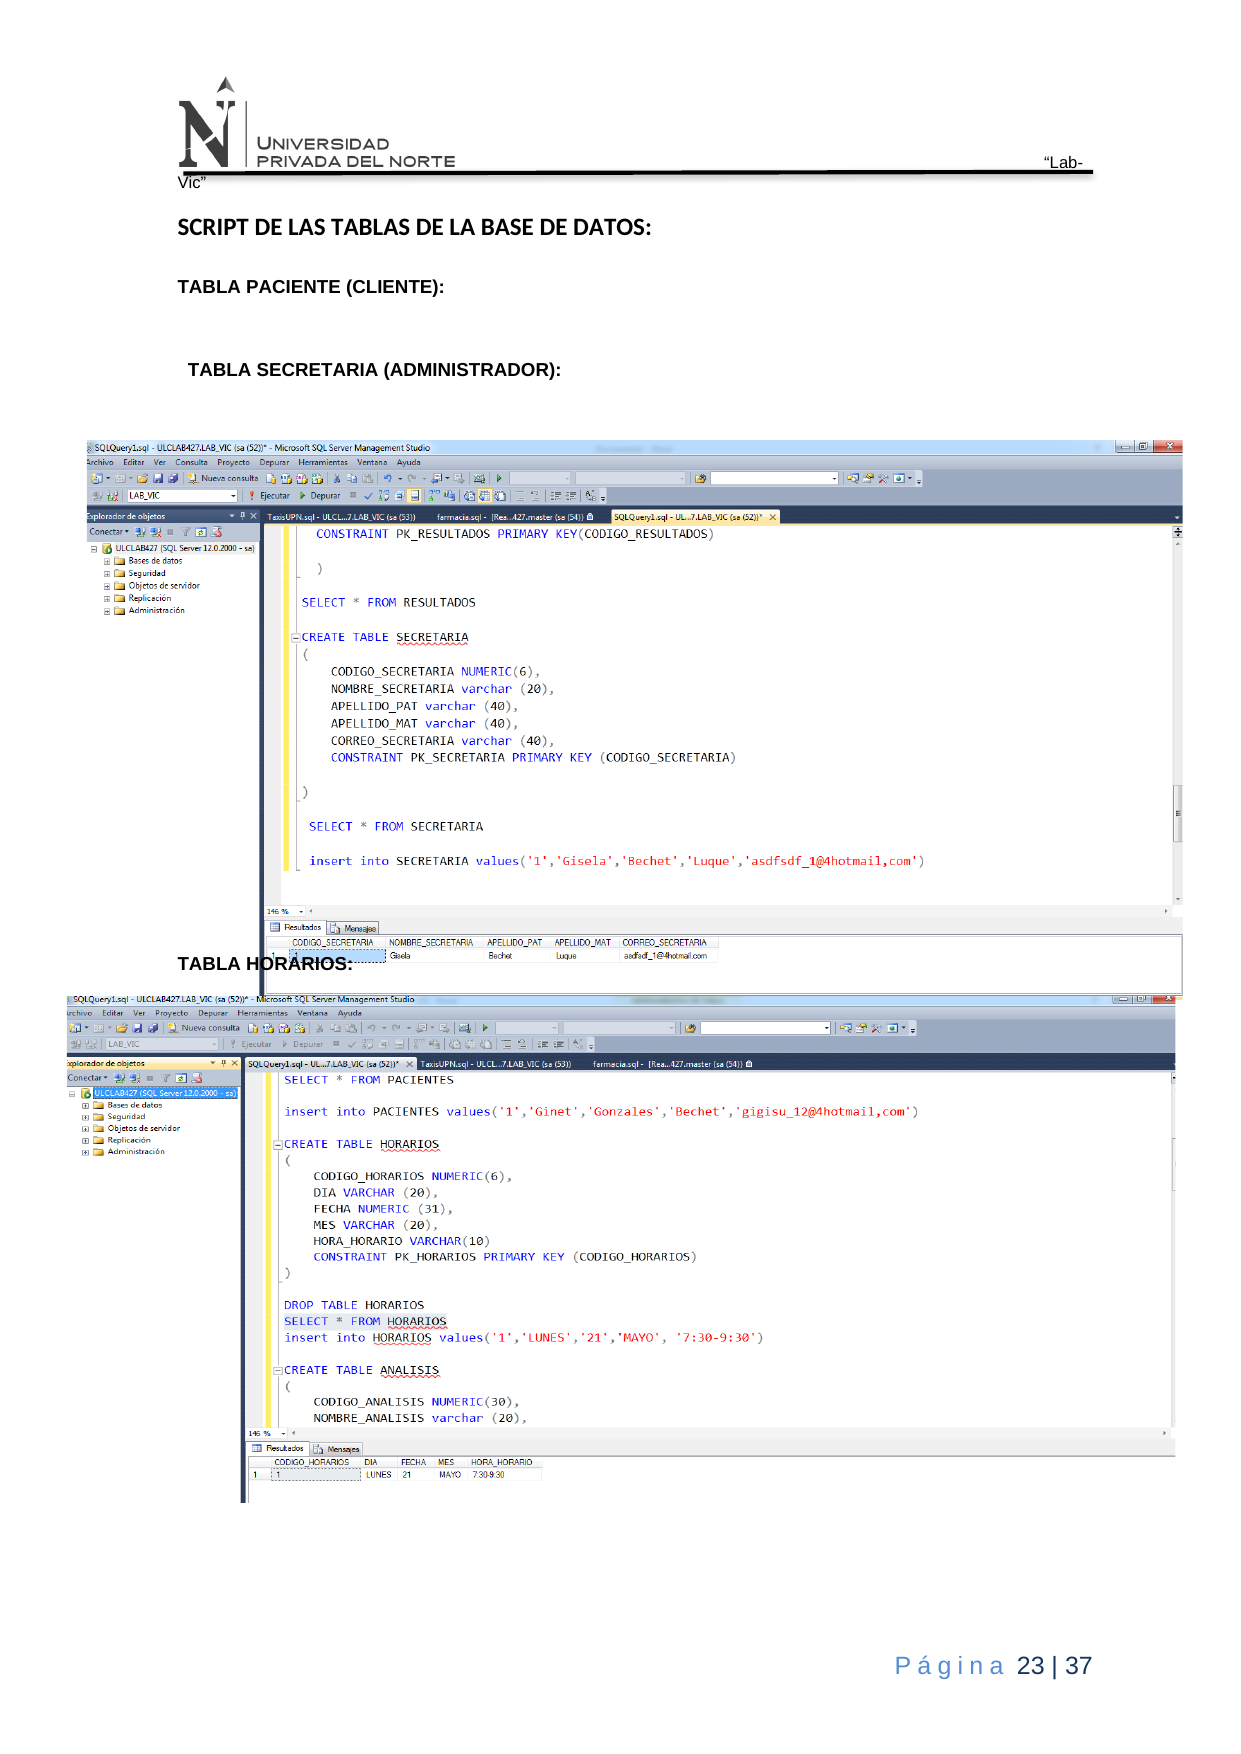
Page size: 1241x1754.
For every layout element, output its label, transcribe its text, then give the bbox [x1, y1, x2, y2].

text TABLA PACIENTE (CLIENTE): [177, 275, 1092, 297]
text TABLA HORARIOS: [177, 953, 1092, 974]
picture [66, 440, 1183, 1503]
picture [177, 73, 458, 169]
text SCRIPT DE LAS TABLAS DE LA BASE DE DATOS: [177, 211, 974, 241]
text TABLA SECRETARIA (ADMINISTRADOR): [177, 359, 1092, 380]
